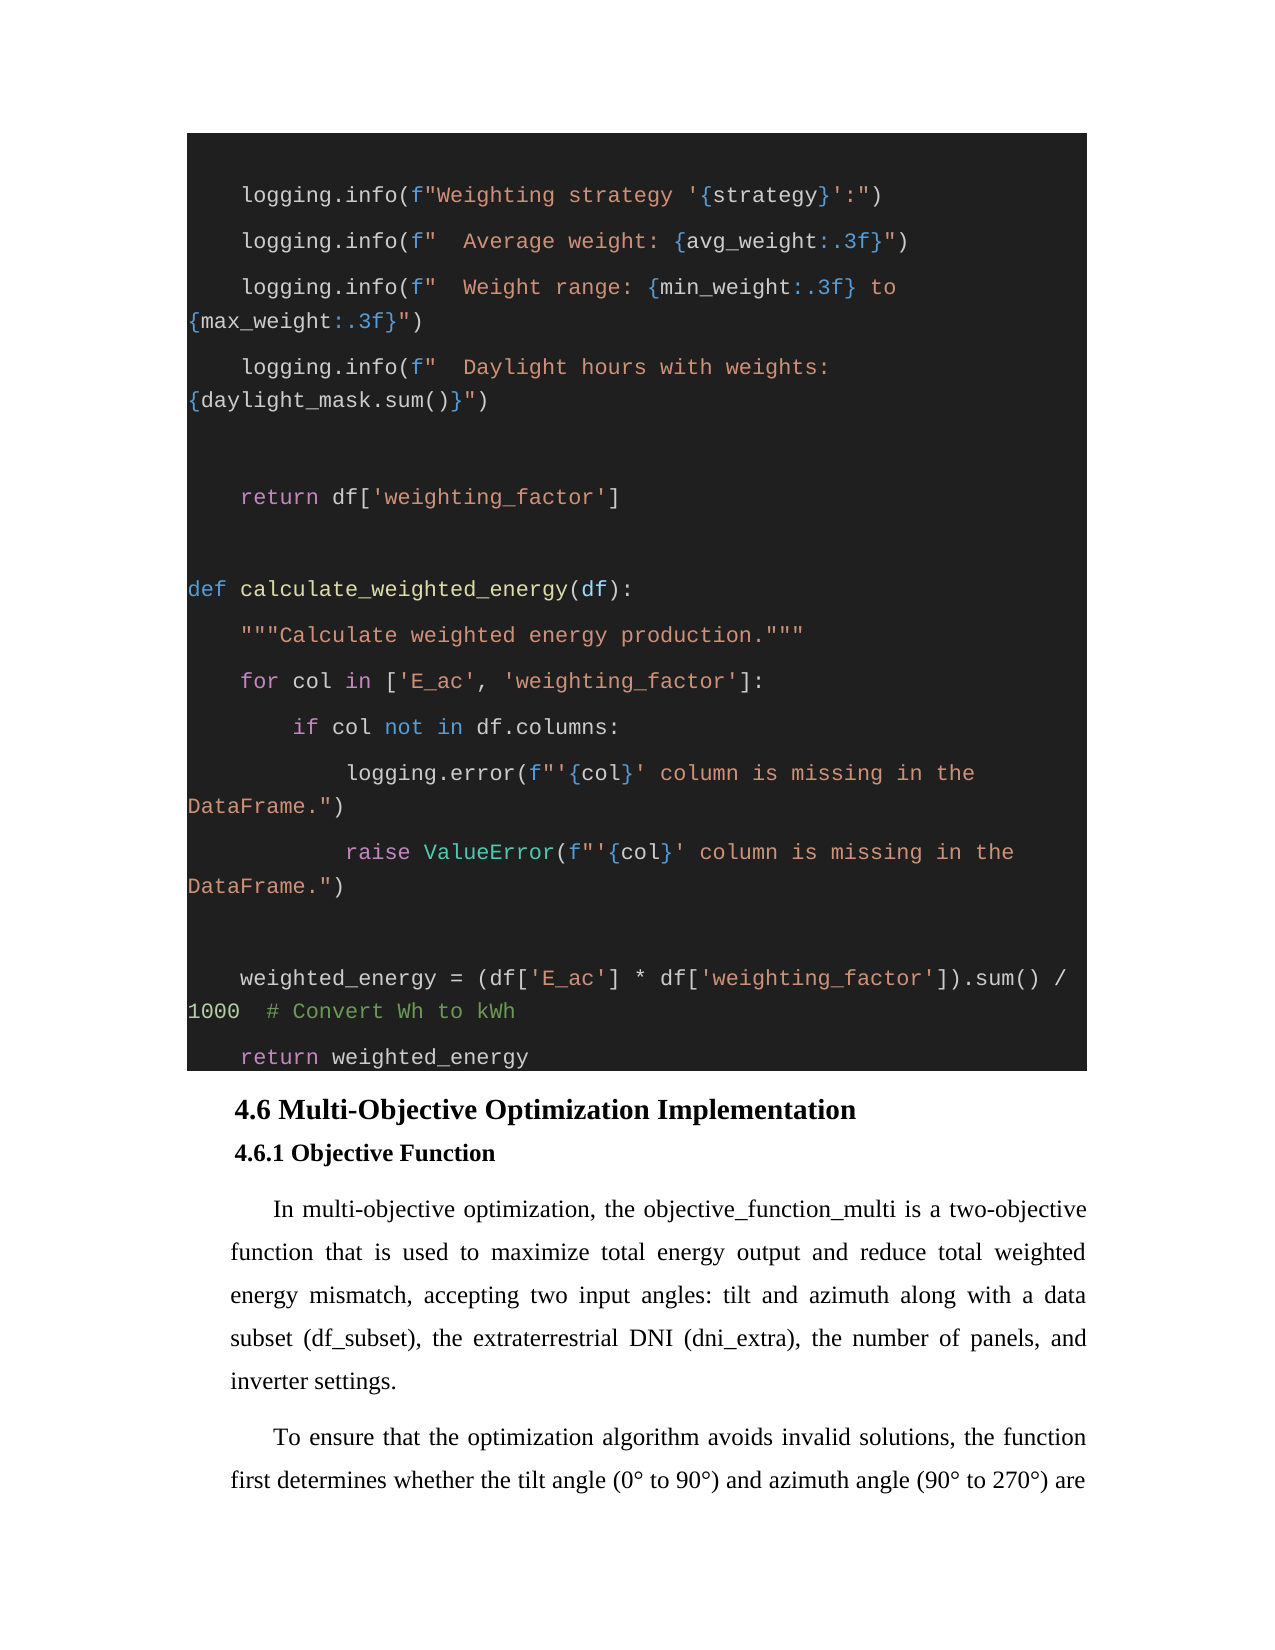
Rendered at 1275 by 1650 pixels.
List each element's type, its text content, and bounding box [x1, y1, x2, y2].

text return df['weighting_factor'] [187, 486, 1087, 511]
text weighted_energy = (df['E_ac'] * df['weighting_factor']).sum() / 1000 # Convert Wh to kWh [187, 967, 1087, 1025]
text logging.info(f" Weight range: {min_weight:.3f} to {max_weight:.3f}") [187, 276, 1087, 335]
text if col not in df.columns: [187, 716, 1087, 741]
text logging.info(f" Average weight: {avg_weight:.3f}") [187, 231, 1087, 255]
subtitle 4.6.1 Objective Function [234, 1138, 1087, 1167]
text return weighted_energy [187, 1046, 1087, 1071]
text logging.error(f"'{col}' column is missing in the DataFrame.") [187, 762, 1087, 820]
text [230, 1422, 1087, 1494]
text logging.info(f" Daylight hours with weights: {daylight_mask.sum()}") [187, 356, 1087, 414]
text In multi-objective optimization, the objective_function_multi is a two-objective function that is used to maximize total energy output and reduce total weighted energy mismatch, accepting two input angles: tilt and azimuth along with a data subset (df_subset), the extraterrestrial DNI (dni_extra), the number of panels, and inverter settings. [230, 1194, 1087, 1395]
text logging.info(f"Weighting strategy '{strategy}':") [187, 184, 1087, 209]
subtitle 4.6 Multi-Objective Optimization Implementation [234, 1092, 1087, 1126]
text raise ValueError(f"'{col}' column is missing in the DataFrame.") [187, 841, 1087, 900]
text """Calculate weighted energy production.""" [187, 624, 1087, 649]
text for col in ['E_ac', 'weighting_factor']: [187, 670, 1087, 695]
text def calculate_weighted_energy(df): [187, 578, 1087, 603]
